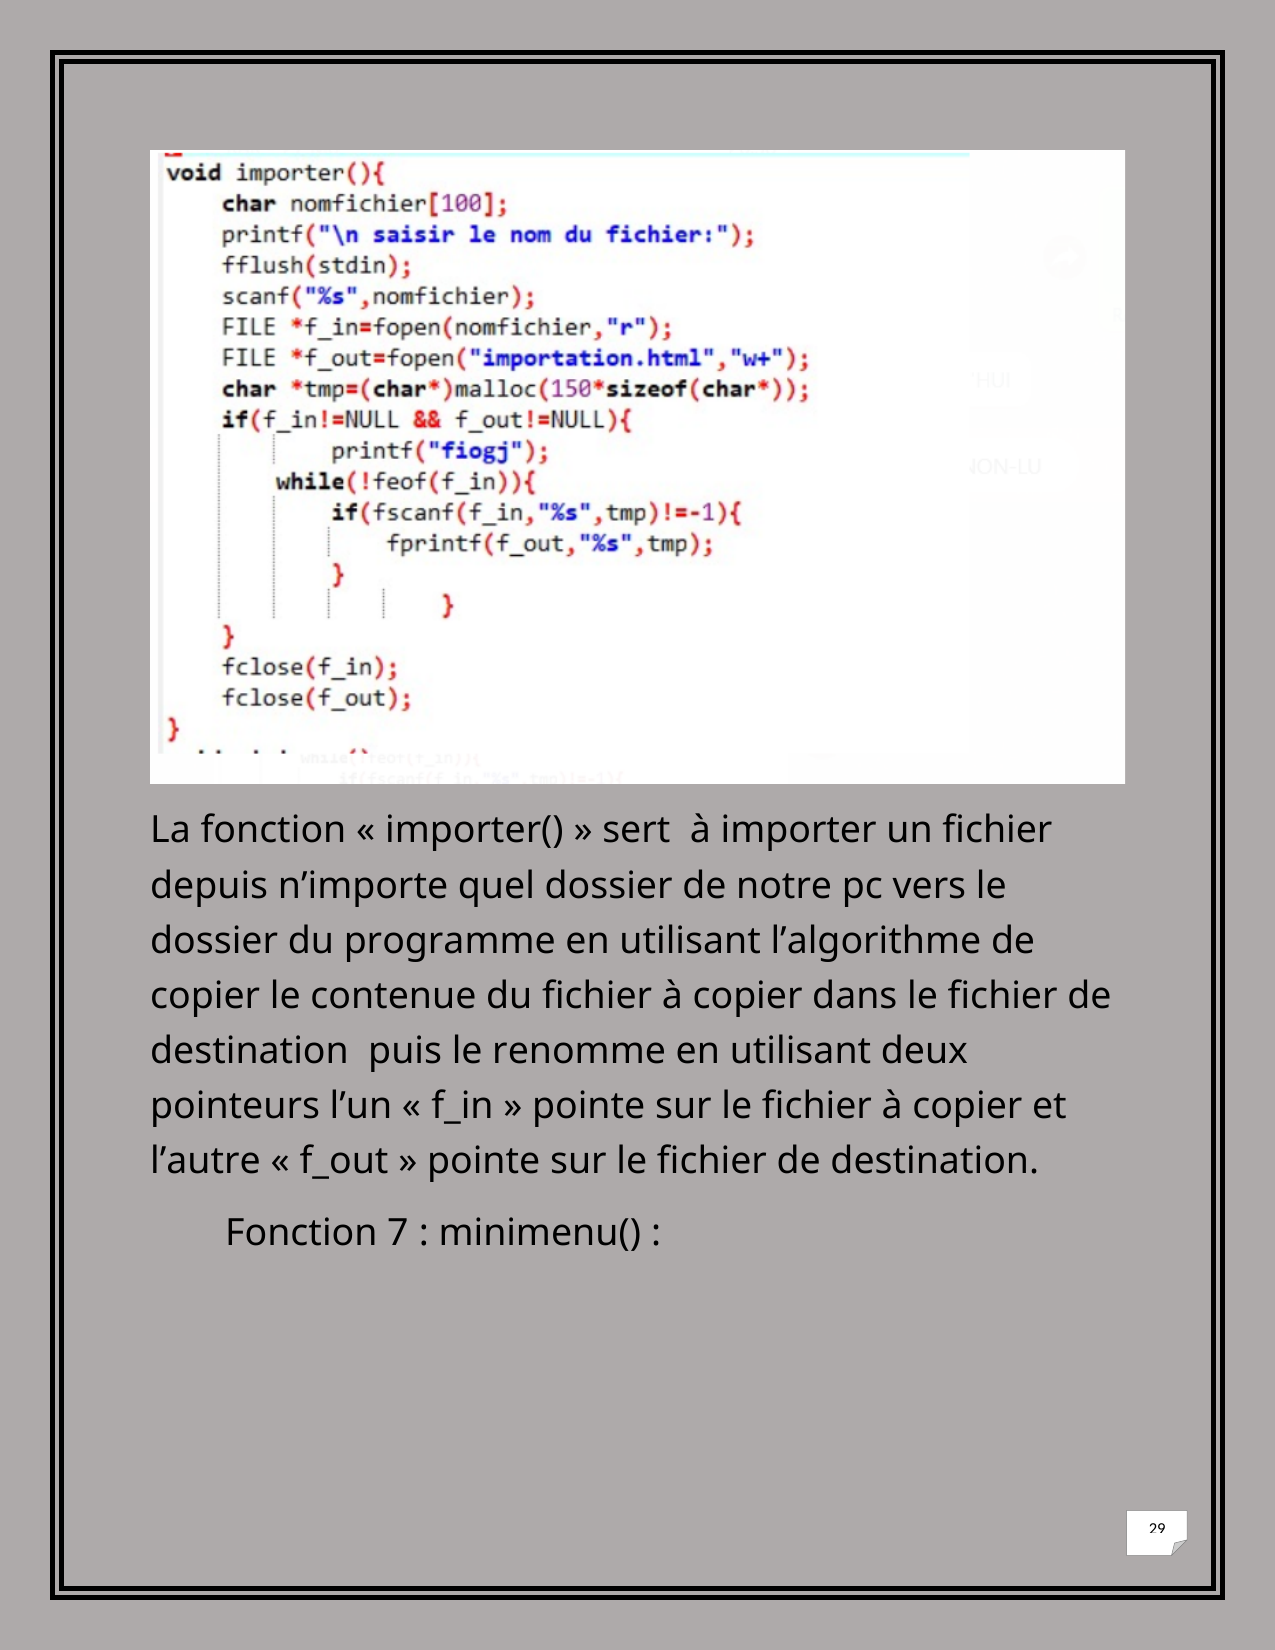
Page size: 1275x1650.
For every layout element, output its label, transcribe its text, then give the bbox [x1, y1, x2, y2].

text Fonction 7 : minimenu() : [150, 1205, 1125, 1256]
picture [150, 150, 1125, 784]
text La fonction « importer() » sert à importer un fichier depuis n’importe quel dossier de notre pc vers le dossier du programme en utilisant l’algorithme de copier le contenue du fichier à copier dans le fichier de destination puis le renomme en utilisant deux pointeurs l’un « f_in » pointe sur le fichier à copier et l’autre « f_out » pointe sur le fichier de destination. [150, 803, 1125, 1184]
